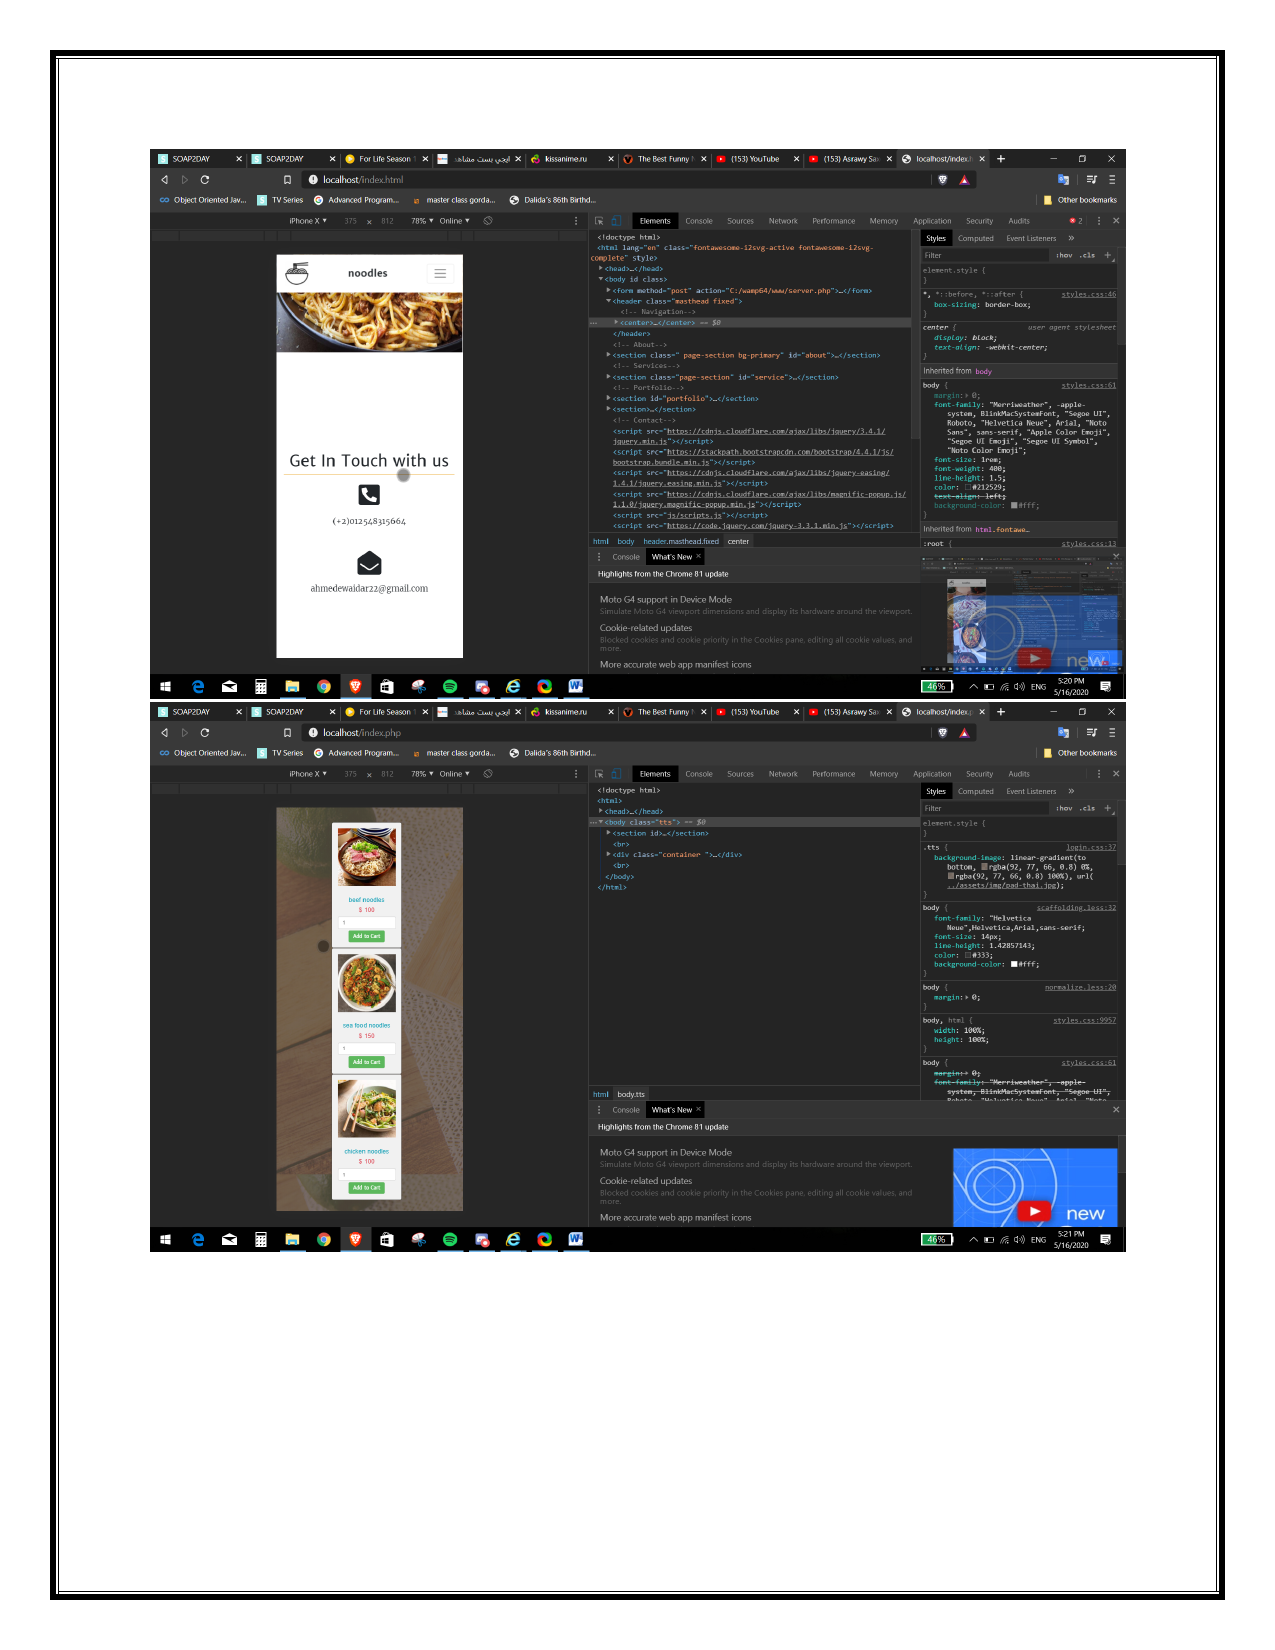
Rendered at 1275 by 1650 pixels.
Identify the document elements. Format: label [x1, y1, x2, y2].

picture [150, 702, 1126, 1252]
picture [150, 149, 1126, 699]
